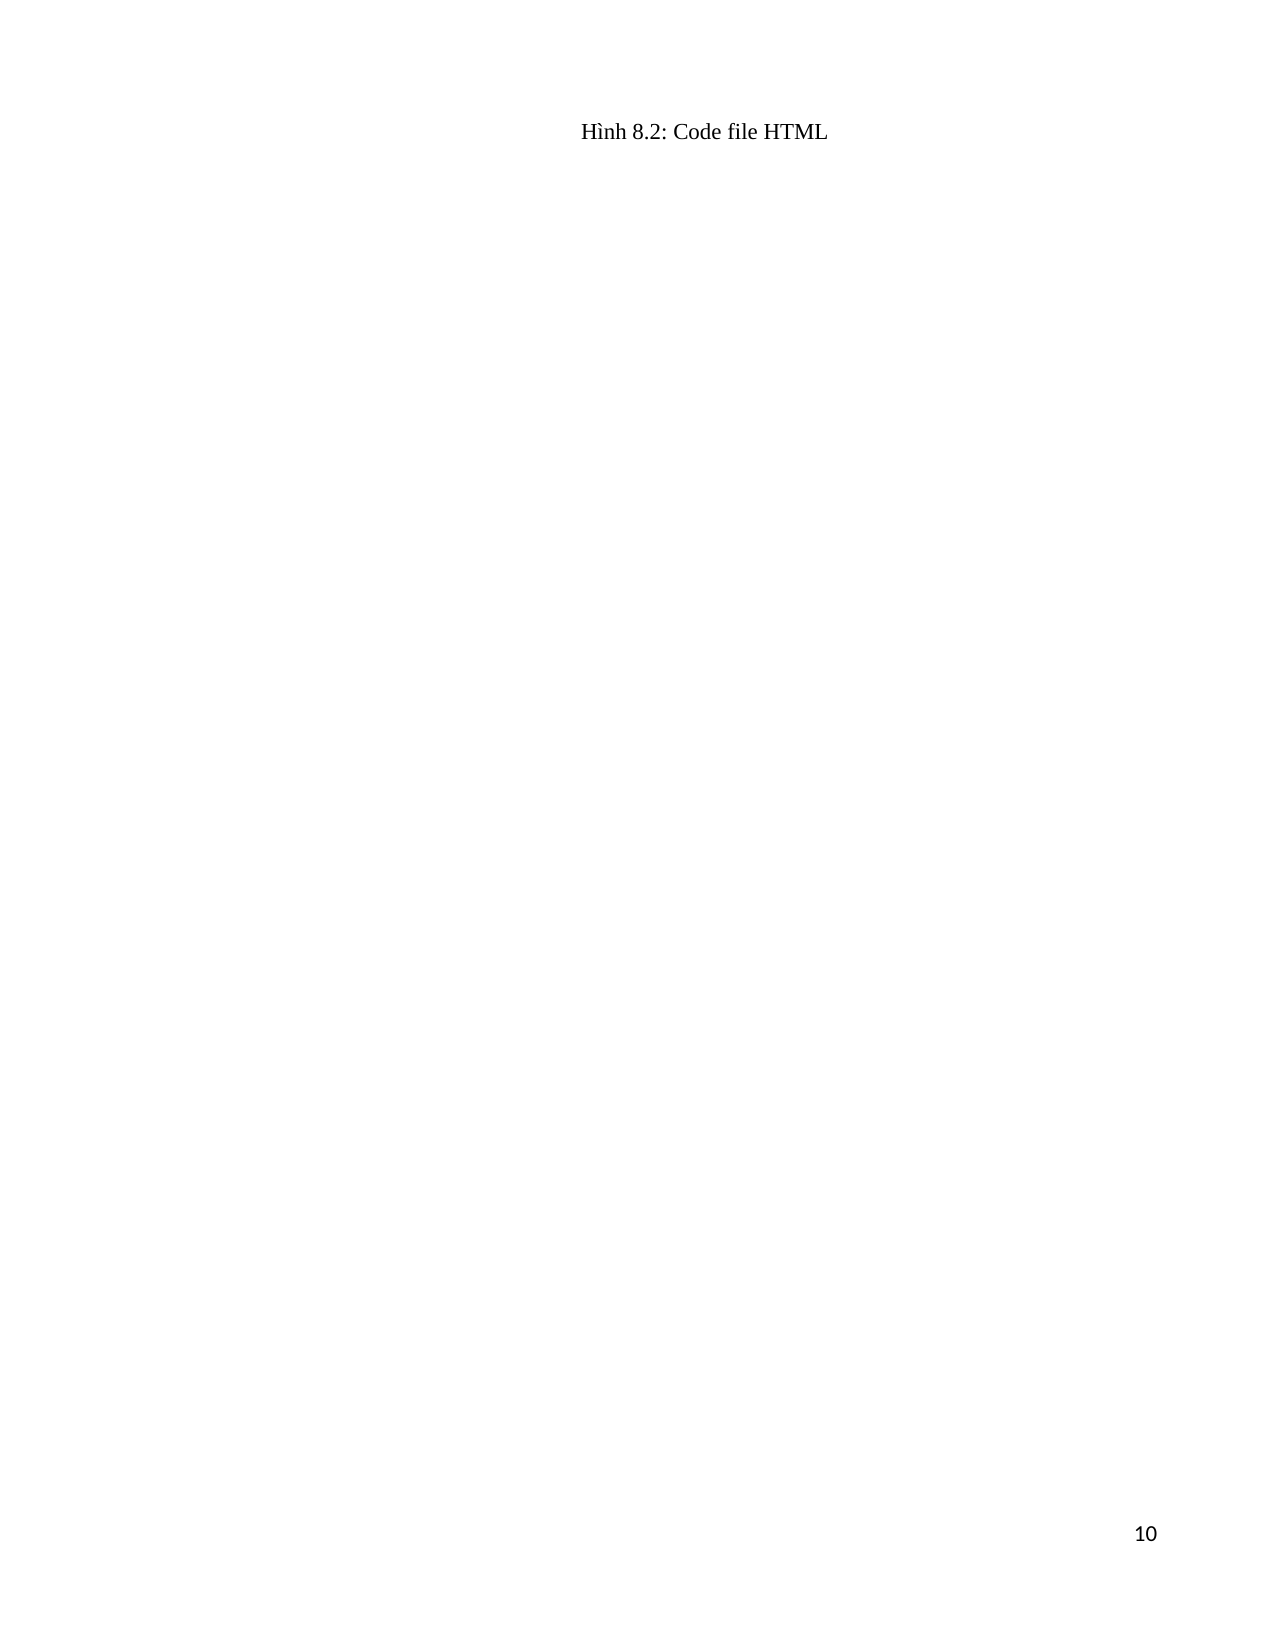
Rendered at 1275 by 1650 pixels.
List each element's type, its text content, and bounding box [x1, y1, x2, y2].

text Hình 8.2: Code file HTML [252, 118, 1157, 144]
